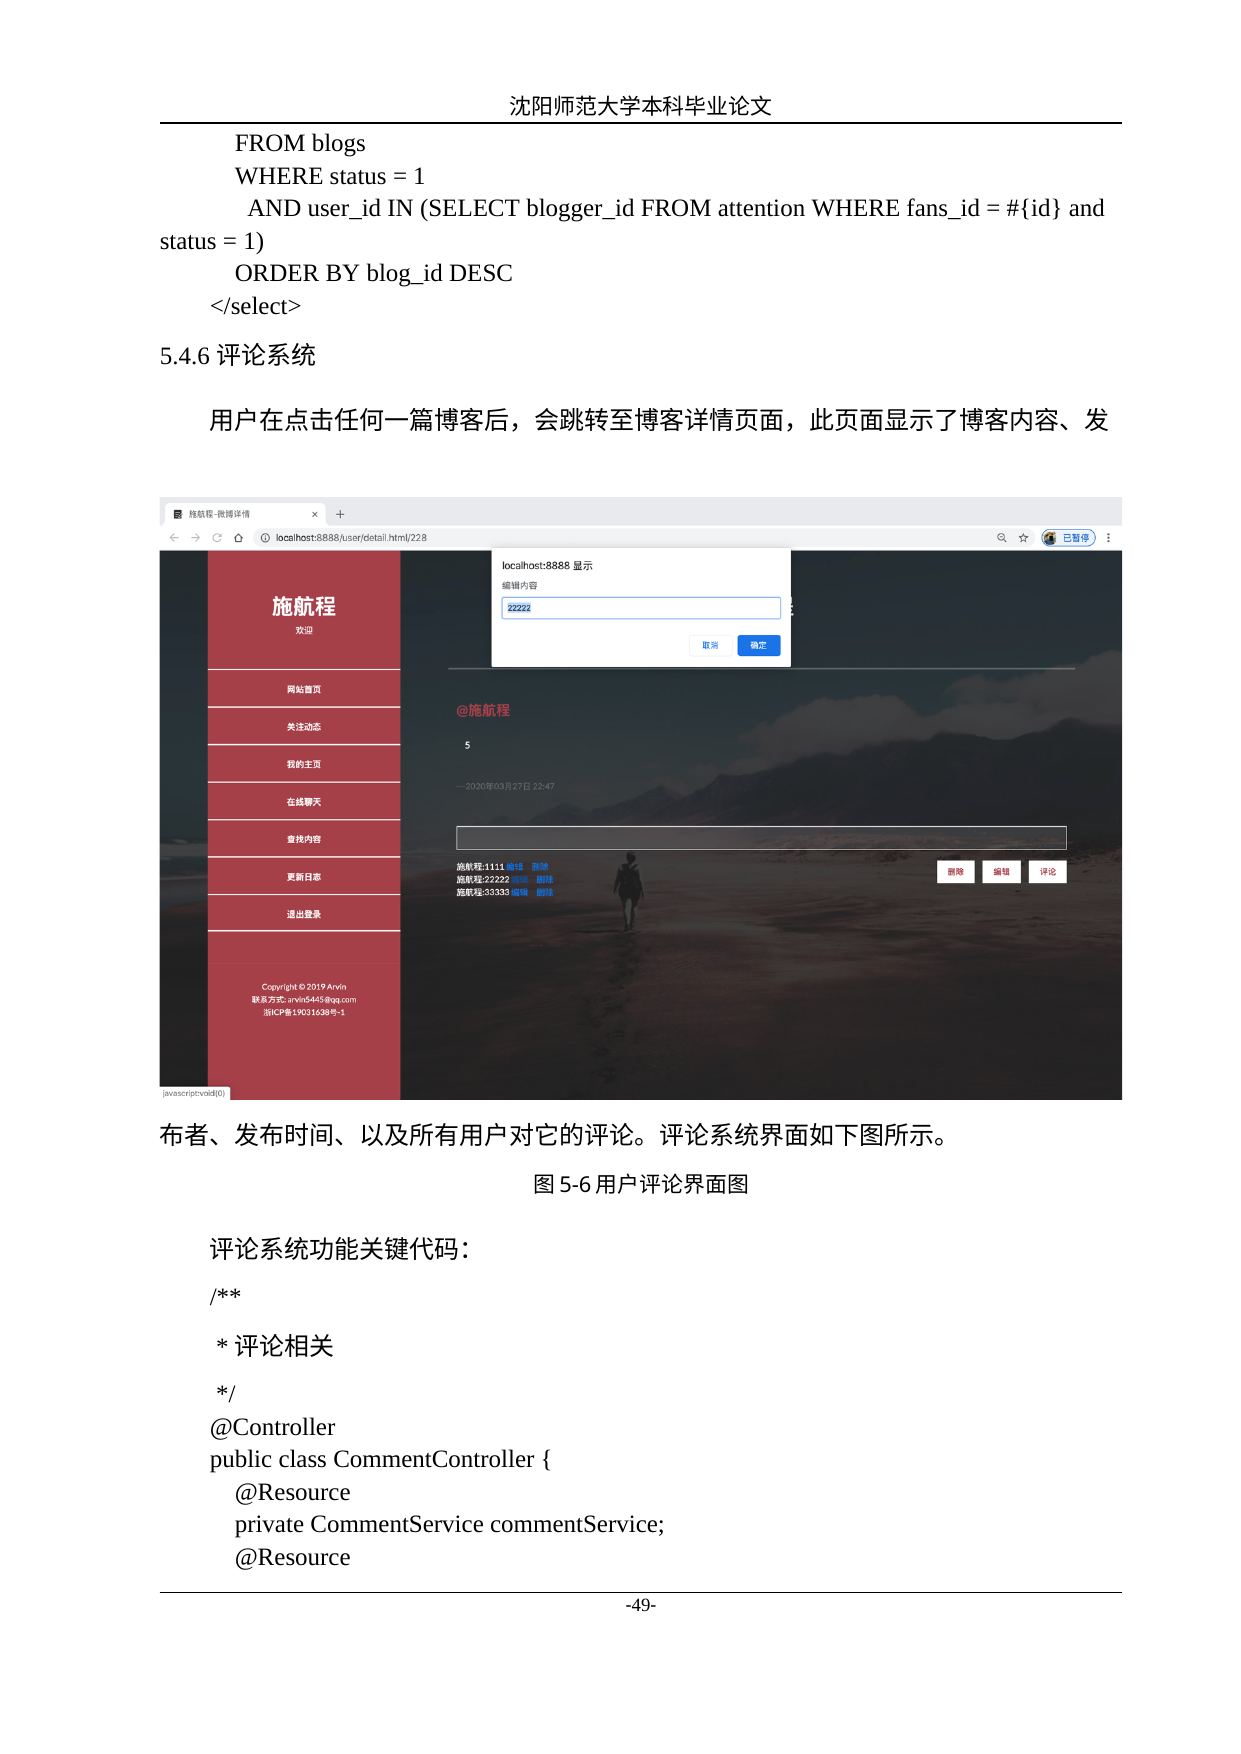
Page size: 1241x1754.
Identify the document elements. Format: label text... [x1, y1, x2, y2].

text 图5-6用户评论界面图 [159, 1166, 1122, 1199]
text </select> [159, 289, 1122, 321]
text AND user_id IN (SELECT blogger_id FROM attention WHERE fans_id = #{id} and status = 1) [159, 191, 1122, 256]
text */ [159, 1377, 1122, 1410]
text /** [159, 1280, 1122, 1312]
text @Controller [159, 1410, 1122, 1442]
text 用户在点击任何一篇博客后，会跳转至博客详情页面，此页面显示了博客内容、发布者、发布时间、以及所有用户对它的评论。评论系统界面如下图所示。 [159, 386, 1122, 497]
text WHERE status = 1 [159, 159, 1122, 191]
text public class CommentController { [159, 1442, 1122, 1475]
subtitle 5.4.6 评论系统 [159, 321, 1122, 386]
text private CommentService commentService; [159, 1507, 1122, 1540]
text 用户在点击任何一篇博客后，会跳转至博客详情页面，此页面显示了博客内容、发布者、发布时间、以及所有用户对它的评论。评论系统界面如下图所示。 [159, 1100, 1122, 1166]
text @Resource [159, 1475, 1122, 1507]
picture [159, 497, 1123, 1100]
text * 评论相关 [159, 1312, 1122, 1377]
text FROM blogs [159, 126, 1122, 159]
text 评论系统功能关键代码： [159, 1215, 1122, 1280]
text ORDER BY blog_id DESC [159, 256, 1122, 289]
text @Resource [159, 1540, 1122, 1572]
